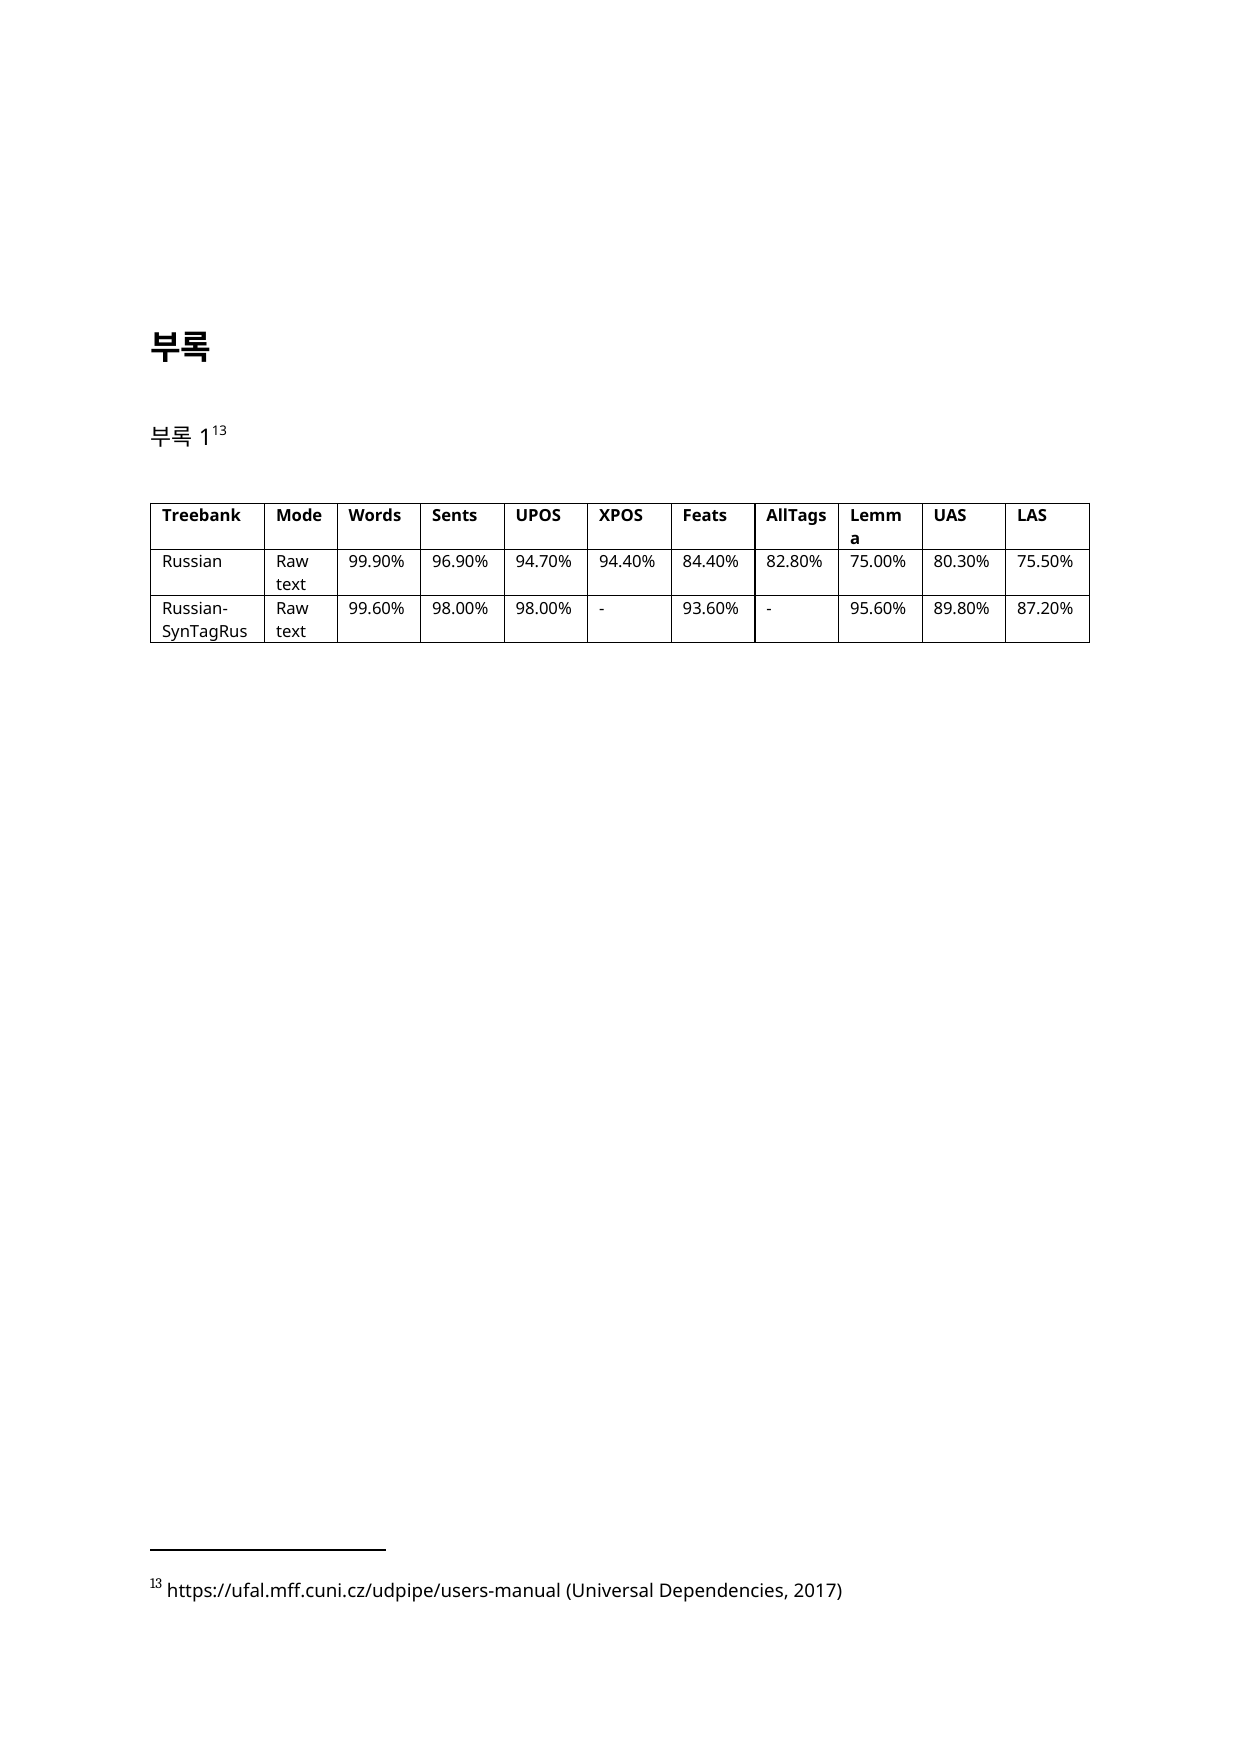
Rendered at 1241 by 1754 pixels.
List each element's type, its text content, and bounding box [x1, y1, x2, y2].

table_cell Raw text [265, 596, 337, 642]
table_header UPOS [505, 504, 587, 549]
table_cell Russian-SynTagRus [151, 596, 264, 642]
table_cell 87.20% [1006, 596, 1089, 642]
table_cell 75.50% [1006, 550, 1089, 595]
table_cell Russian [151, 550, 264, 595]
table_cell 80.30% [923, 550, 1005, 595]
table_header Feats [672, 504, 754, 549]
table_header Sents [421, 504, 504, 549]
subtitle 부록 [150, 321, 1090, 369]
table_header UAS [923, 504, 1005, 549]
table_cell - [756, 596, 838, 642]
table_cell 75.00% [839, 550, 922, 595]
table_cell 93.60% [672, 596, 754, 642]
table_header Mode [265, 504, 337, 549]
table_cell 94.40% [588, 550, 671, 595]
table_cell 89.80% [923, 596, 1005, 642]
table_cell - [588, 596, 671, 642]
table_cell Raw text [265, 550, 337, 595]
table_cell 95.60% [839, 596, 922, 642]
table_header LAS [1006, 504, 1089, 549]
table_cell 99.90% [338, 550, 420, 595]
table_cell 84.40% [672, 550, 754, 595]
table_header Lemma [839, 504, 922, 549]
table_cell 94.70% [505, 550, 587, 595]
table_cell 98.00% [505, 596, 587, 642]
table_header XPOS [588, 504, 671, 549]
table_header AllTags [756, 504, 838, 549]
table_header Words [338, 504, 420, 549]
table_header Treebank [151, 504, 264, 549]
text 부록 1 [150, 419, 1090, 452]
table_cell 82.80% [756, 550, 838, 595]
table_cell 99.60% [338, 596, 420, 642]
table_cell 98.00% [421, 596, 504, 642]
table_cell 96.90% [421, 550, 504, 595]
